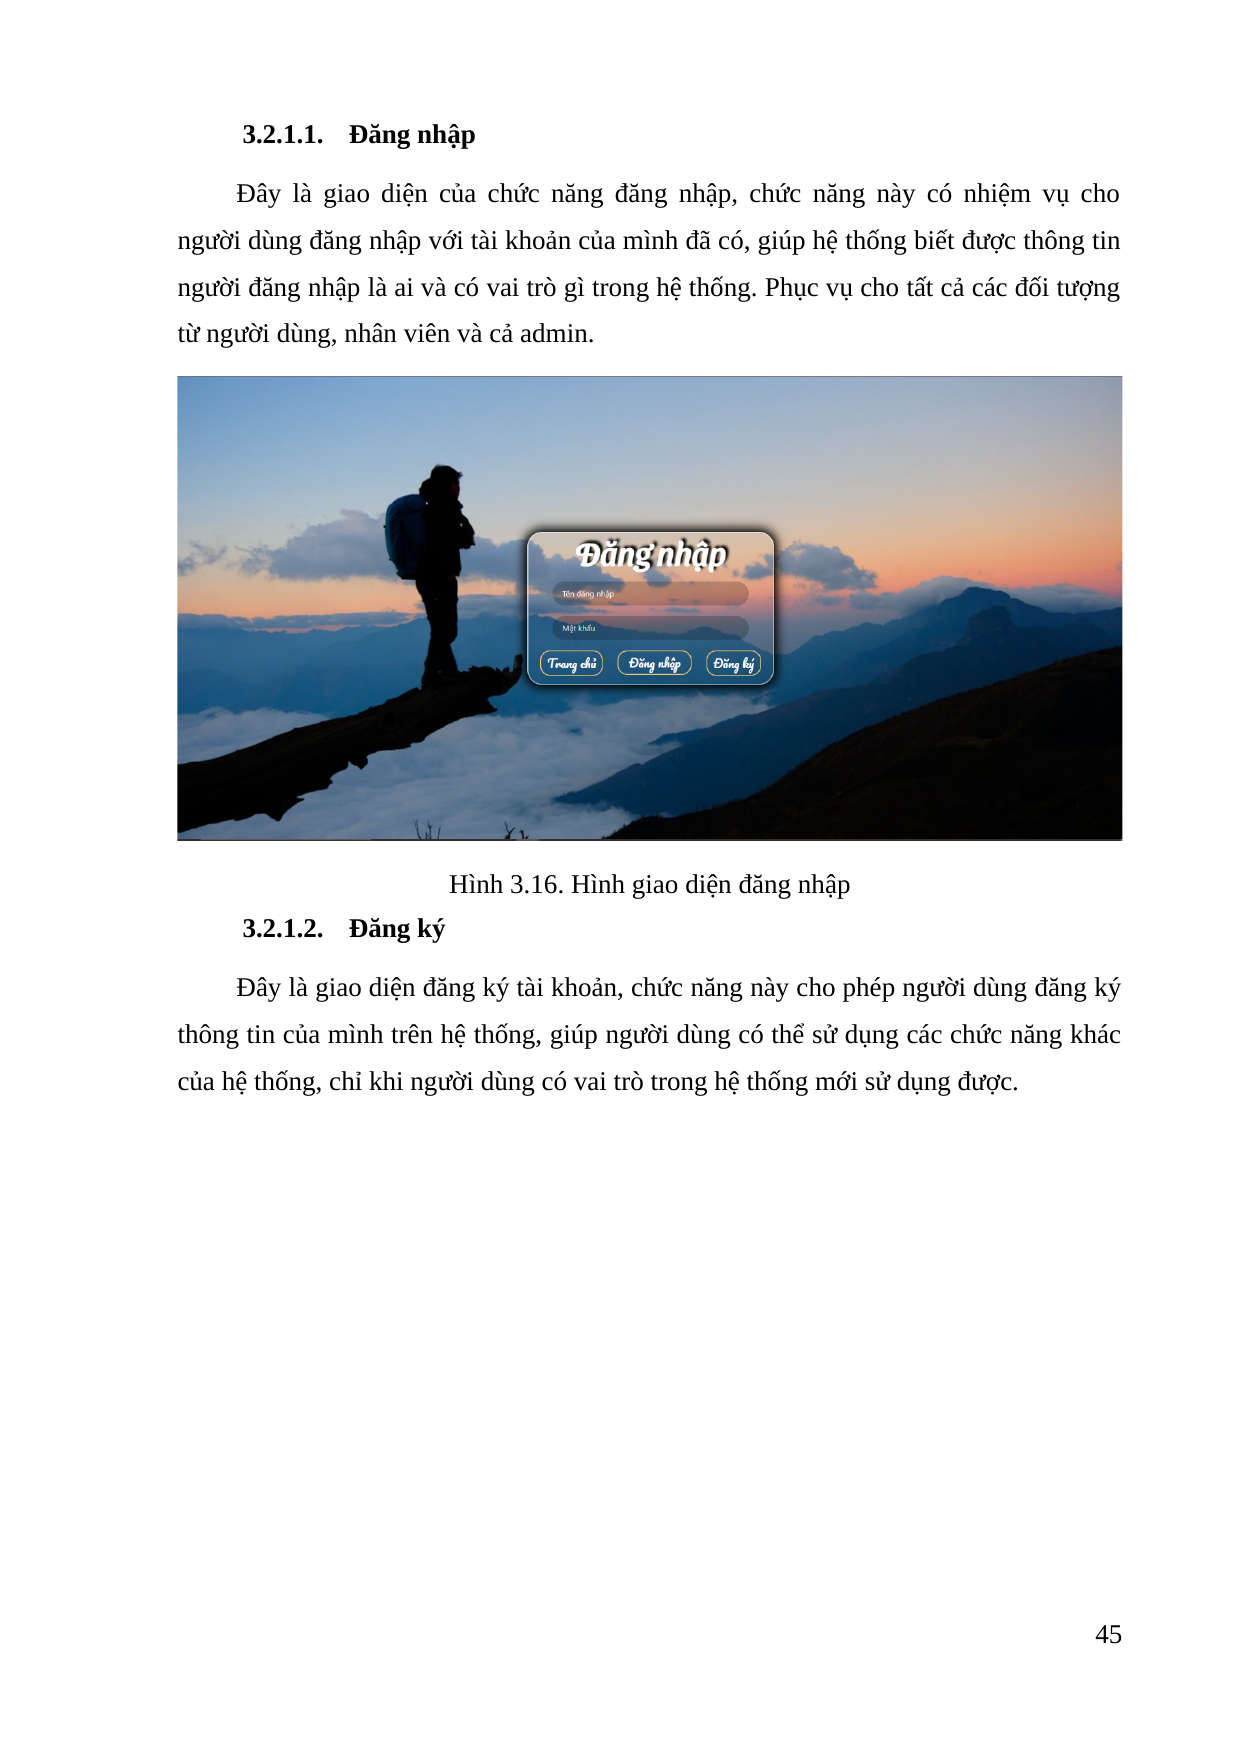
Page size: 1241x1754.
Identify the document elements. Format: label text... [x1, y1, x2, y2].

text Đây là giao diện của chức năng đăng nhập, chức năng này có nhiệm vụ cho người dùng đăng nhập với tài khoản của mình đã có, giúp hệ thống biết được thông tin người đăng nhập là ai và có vai trò gì trong hệ thống. Phục vụ cho tất cả các đối tượng từ người dùng, nhân viên và cả admin. [177, 177, 1122, 348]
subtitle Đăng nhập [242, 118, 1122, 149]
text Đây là giao diện đăng ký tài khoản, chức năng này cho phép người dùng đăng ký thông tin của mình trên hệ thống, giúp người dùng có thể sử dụng các chức năng khác của hệ thống, chỉ khi người dùng có vai trò trong hệ thống mới sử dụng được. [177, 971, 1122, 1096]
picture [177, 376, 1123, 841]
subtitle Đăng ký [242, 912, 1122, 943]
